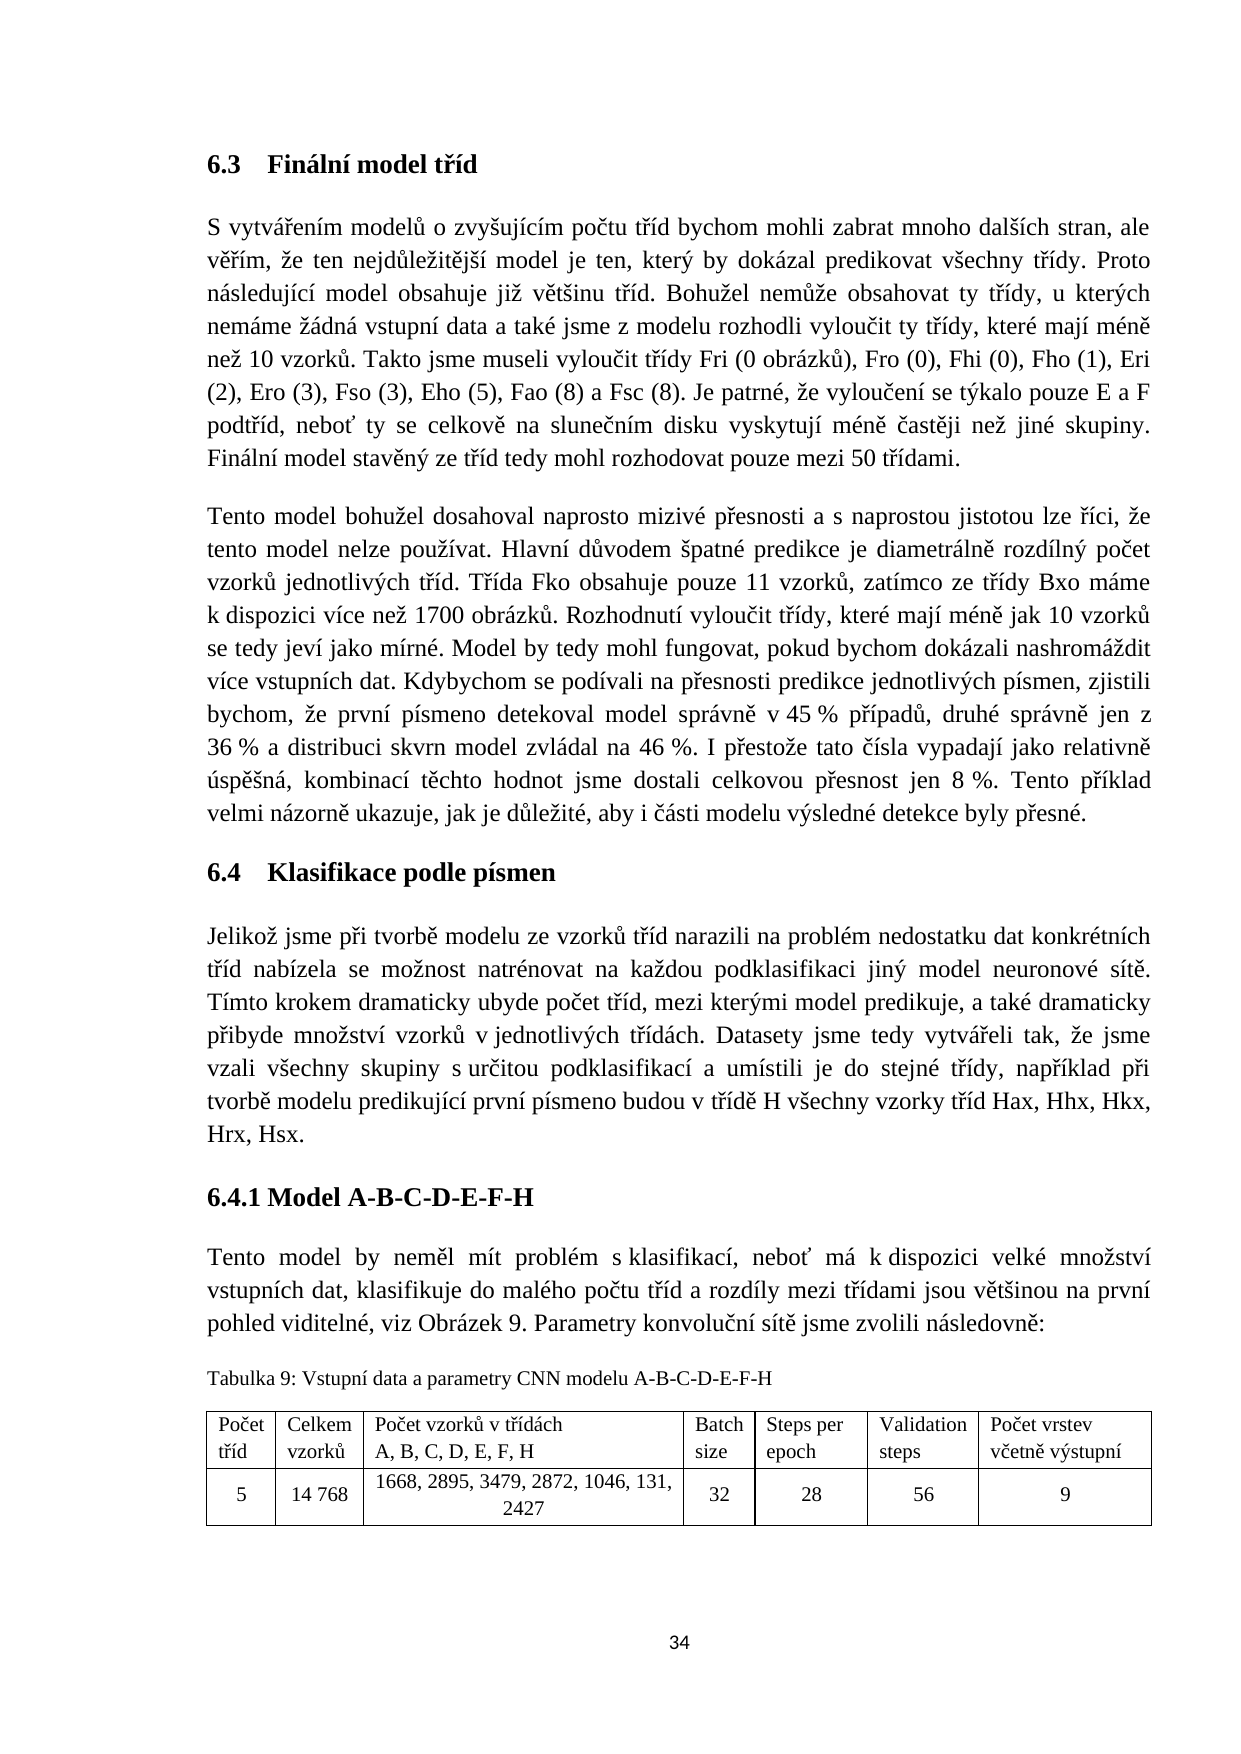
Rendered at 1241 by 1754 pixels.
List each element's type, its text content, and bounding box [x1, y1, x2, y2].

subtitle Model A-B-C-D-E-F-H [207, 1181, 1152, 1212]
subtitle Klasifikace podle písmen [207, 857, 1152, 888]
subtitle Finální model tříd [207, 148, 1152, 179]
text Tento model bohužel dosahoval naprosto mizivé přesnosti a s naprostou jistotou lze říci, že tento model nelze používat. Hlavní důvodem špatné predikce je diametrálně rozdílný počet vzorků jednotlivých tříd. Třída Fko obsahuje pouze 11 vzorků, zatímco ze třídy Bxo máme k dispozici více než 1700 obrázků. Rozhodnutí vyloučit třídy, které mají méně jak 10 vzorků se tedy jeví jako mírné. Model by tedy mohl fungovat, pokud bychom dokázali nashromáždit více vstupních dat. Kdybychom se podívali na přesnosti predikce jednotlivých písmen, zjistili bychom, že první písmeno detekoval model správně v 45 % případů, druhé správně jen z 36 % a distribuci skvrn model zvládal na 46 %. I přestože tato čísla vypadají jako relativně úspěšná, kombinací těchto hodnot jsme dostali celkovou přesnost jen 8 %. Tento příklad velmi názorně ukazuje, jak je důležité, aby i části modelu výsledné detekce byly přesné. [207, 501, 1152, 827]
table_header Počet vzorků v třídách A, B, C, D, E, F, H [364, 1412, 683, 1468]
table_header Validation steps [868, 1412, 978, 1468]
table_header Steps per epoch [756, 1412, 867, 1468]
text Jelikož jsme při tvorbě modelu ze vzorků tříd narazili na problém nedostatku dat konkrétních tříd nabízela se možnost natrénovat na každou podklasifikaci jiný model neuronové sítě. Tímto krokem dramaticky ubyde počet tříd, mezi kterými model predikuje, a také dramaticky přibyde množství vzorků v jednotlivých třídách. Datasety jsme tedy vytvářeli tak, že jsme vzali všechny skupiny s určitou podklasifikací a umístili je do stejné třídy, například při tvorbě modelu predikující první písmeno budou v třídě H všechny vzorky tříd Hax, Hhx, Hkx, Hrx, Hsx. [207, 921, 1152, 1148]
table_cell 1668, 2895, 3479, 2872, 1046, 131, 2427 [364, 1469, 683, 1524]
text Tabulka : Vstupní data a parametry CNN modelu A-B-C-D-E-F-H [207, 1366, 1152, 1390]
table_cell 9 [979, 1469, 1151, 1524]
table_header Celkem vzorků [276, 1412, 363, 1468]
table_cell 14 768 [276, 1469, 363, 1524]
text S vytvářením modelů o zvyšujícím počtu tříd bychom mohli zabrat mnoho dalších stran, ale věřím, že ten nejdůležitější model je ten, který by dokázal predikovat všechny třídy. Proto následující model obsahuje již většinu tříd. Bohužel nemůže obsahovat ty třídy, u kterých nemáme žádná vstupní data a také jsme z modelu rozhodli vyloučit ty třídy, které mají méně než 10 vzorků. Takto jsme museli vyloučit třídy Fri (0 obrázků), Fro (0), Fhi (0), Fho (1), Eri (2), Ero (3), Fso (3), Eho (5), Fao (8) a Fsc (8). Je patrné, že vyloučení se týkalo pouze E a F podtříd, neboť ty se celkově na slunečním disku vyskytují méně častěji než jiné skupiny. Finální model stavěný ze tříd tedy mohl rozhodovat pouze mezi 50 třídami. [207, 212, 1152, 472]
table_cell 32 [684, 1469, 754, 1524]
table_header Batch size [684, 1412, 754, 1468]
table_cell 56 [868, 1469, 978, 1524]
table_header Počet vrstev včetně výstupní [979, 1412, 1151, 1468]
table_header Počet tříd [207, 1412, 275, 1468]
table_cell 5 [207, 1469, 275, 1524]
text Tento model by neměl mít problém s klasifikací, neboť má k dispozici velké množství vstupních dat, klasifikuje do malého počtu tříd a rozdíly mezi třídami jsou většinou na první pohled viditelné, viz Obrázek 9. Parametry konvoluční sítě jsme zvolili následovně: [207, 1242, 1152, 1336]
table_cell 28 [756, 1469, 867, 1524]
